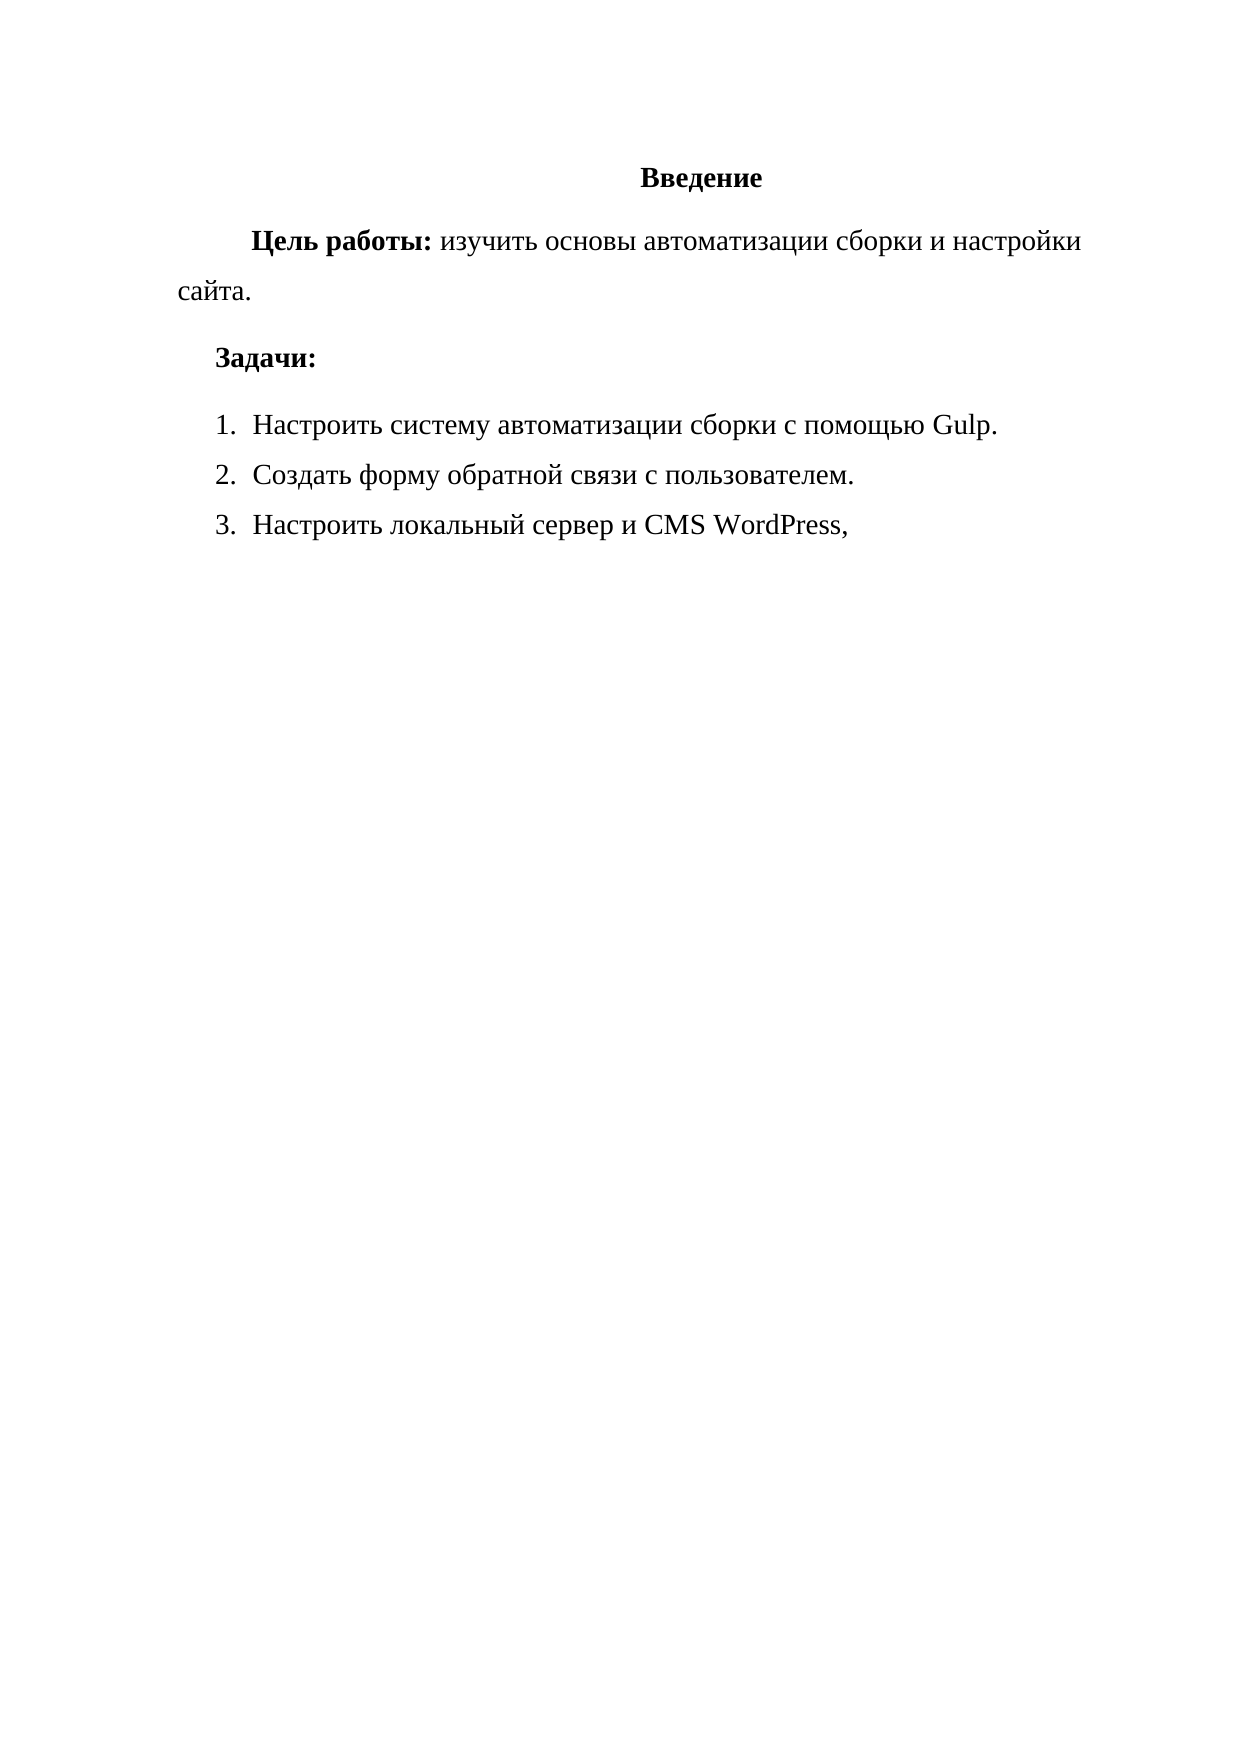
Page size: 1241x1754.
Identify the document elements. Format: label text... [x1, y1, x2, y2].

text Цель работы: изучить основы автоматизации сборки и настройки сайта. [177, 223, 1152, 306]
text Задачи: [177, 340, 1152, 373]
list Настроить локальный сервер и CMS WordPress, [215, 507, 1152, 541]
subtitle Введение [177, 160, 1152, 193]
list Создать форму обратной связи с пользователем. [215, 457, 1152, 491]
list Настроить систему автоматизации сборки с помощью Gulp. [215, 407, 1152, 440]
